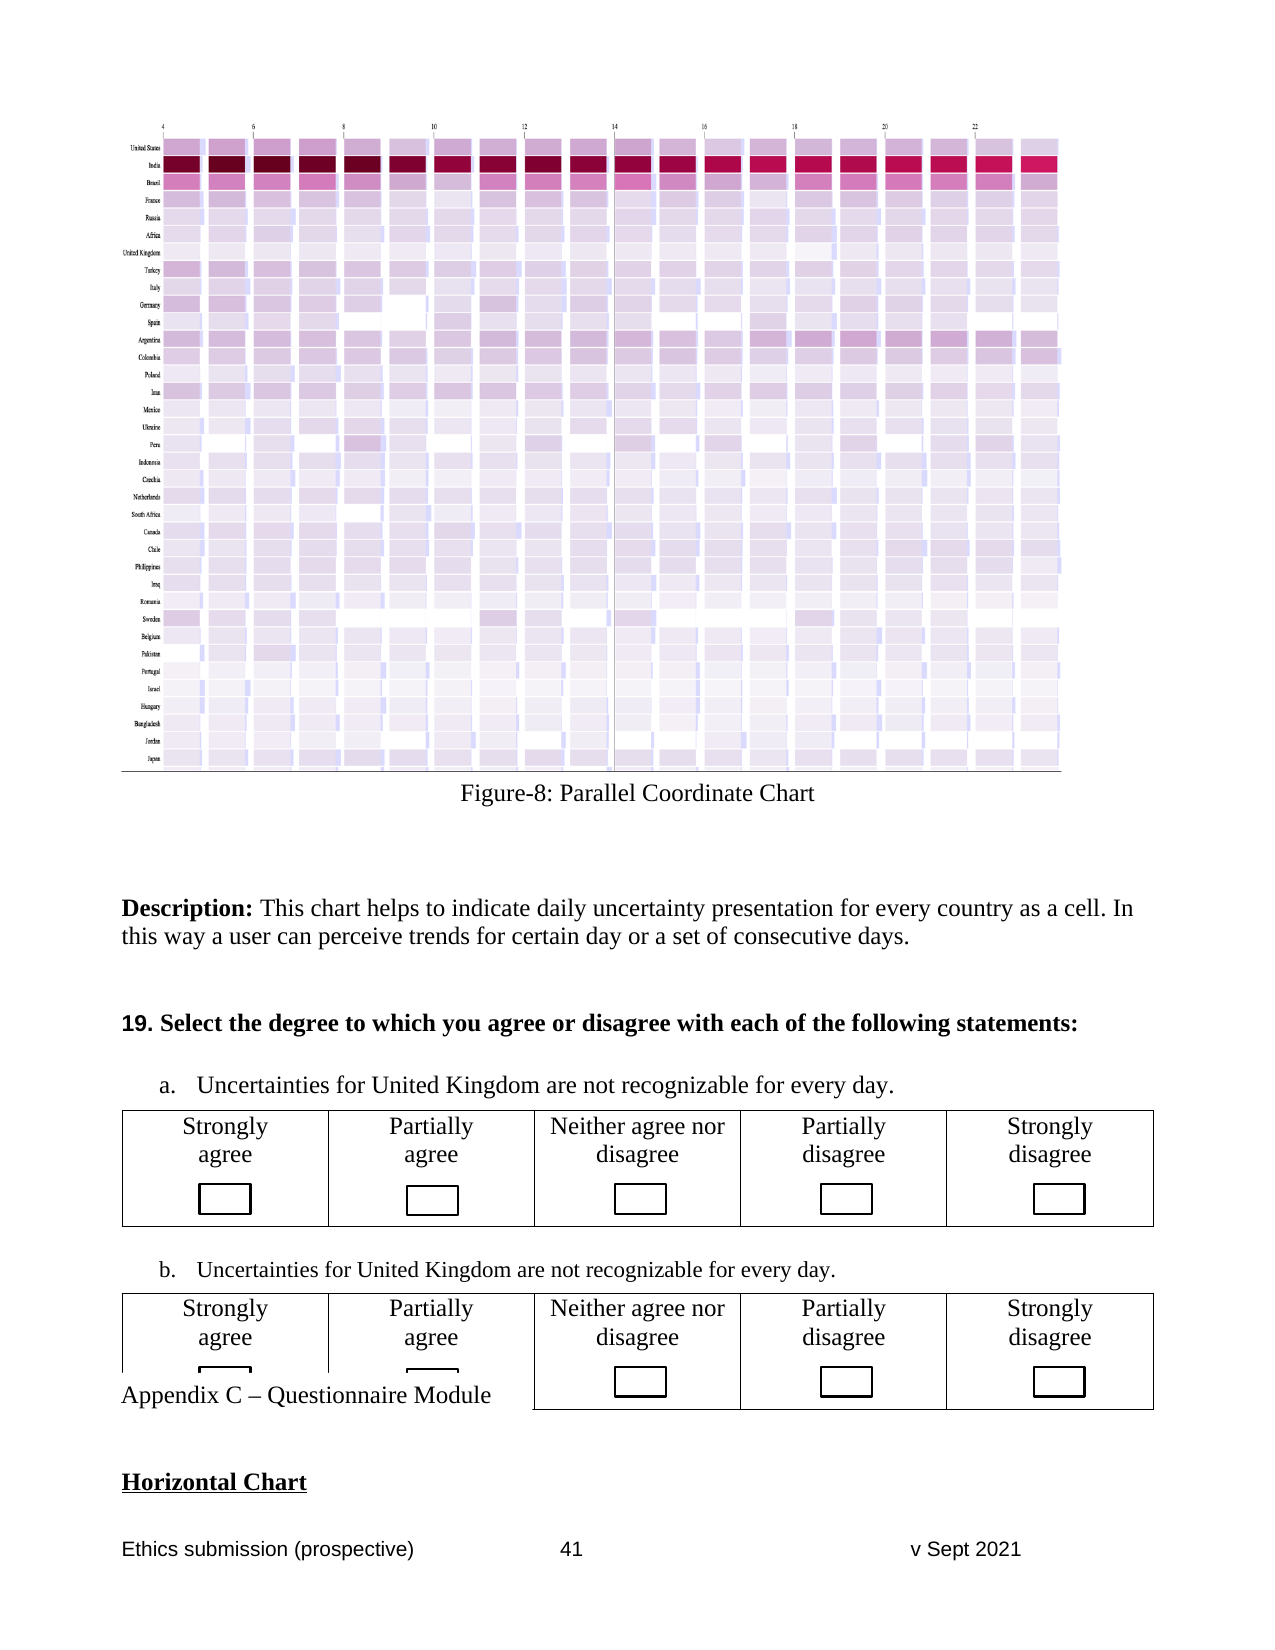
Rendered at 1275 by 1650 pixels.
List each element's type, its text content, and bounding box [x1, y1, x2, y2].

text Figure-8: Parallel Coordinate Chart [121, 778, 1153, 806]
list Uncertainties for United Kingdom are not recognizable for every day. [159, 1256, 1153, 1282]
text 19. Select the degree to which you agree or disagree with each of the following statements: [121, 1008, 1153, 1037]
table_header Partially disagree [741, 1111, 946, 1226]
table_header Partially disagree [741, 1294, 946, 1408]
table_header Partially agree [329, 1111, 534, 1226]
table_header Neither agree nor disagree [535, 1111, 740, 1226]
text Description: This chart helps to indicate daily uncertainty presentation for every country as a cell. In this way a user can perceive trends for certain day or a set of consecutive days. [121, 893, 1153, 950]
picture [121, 120, 1062, 778]
table_header Partially agree [329, 1294, 534, 1408]
list Uncertainties for United Kingdom are not recognizable for every day. [159, 1071, 1153, 1099]
table_header Strongly agree [123, 1294, 328, 1372]
table_header Strongly disagree [947, 1111, 1153, 1226]
table_header Strongly agree [123, 1111, 328, 1226]
text Horizontal Chart [121, 1467, 1153, 1496]
table_header Neither agree nor disagree [535, 1294, 740, 1408]
table_header Strongly disagree [947, 1294, 1153, 1408]
